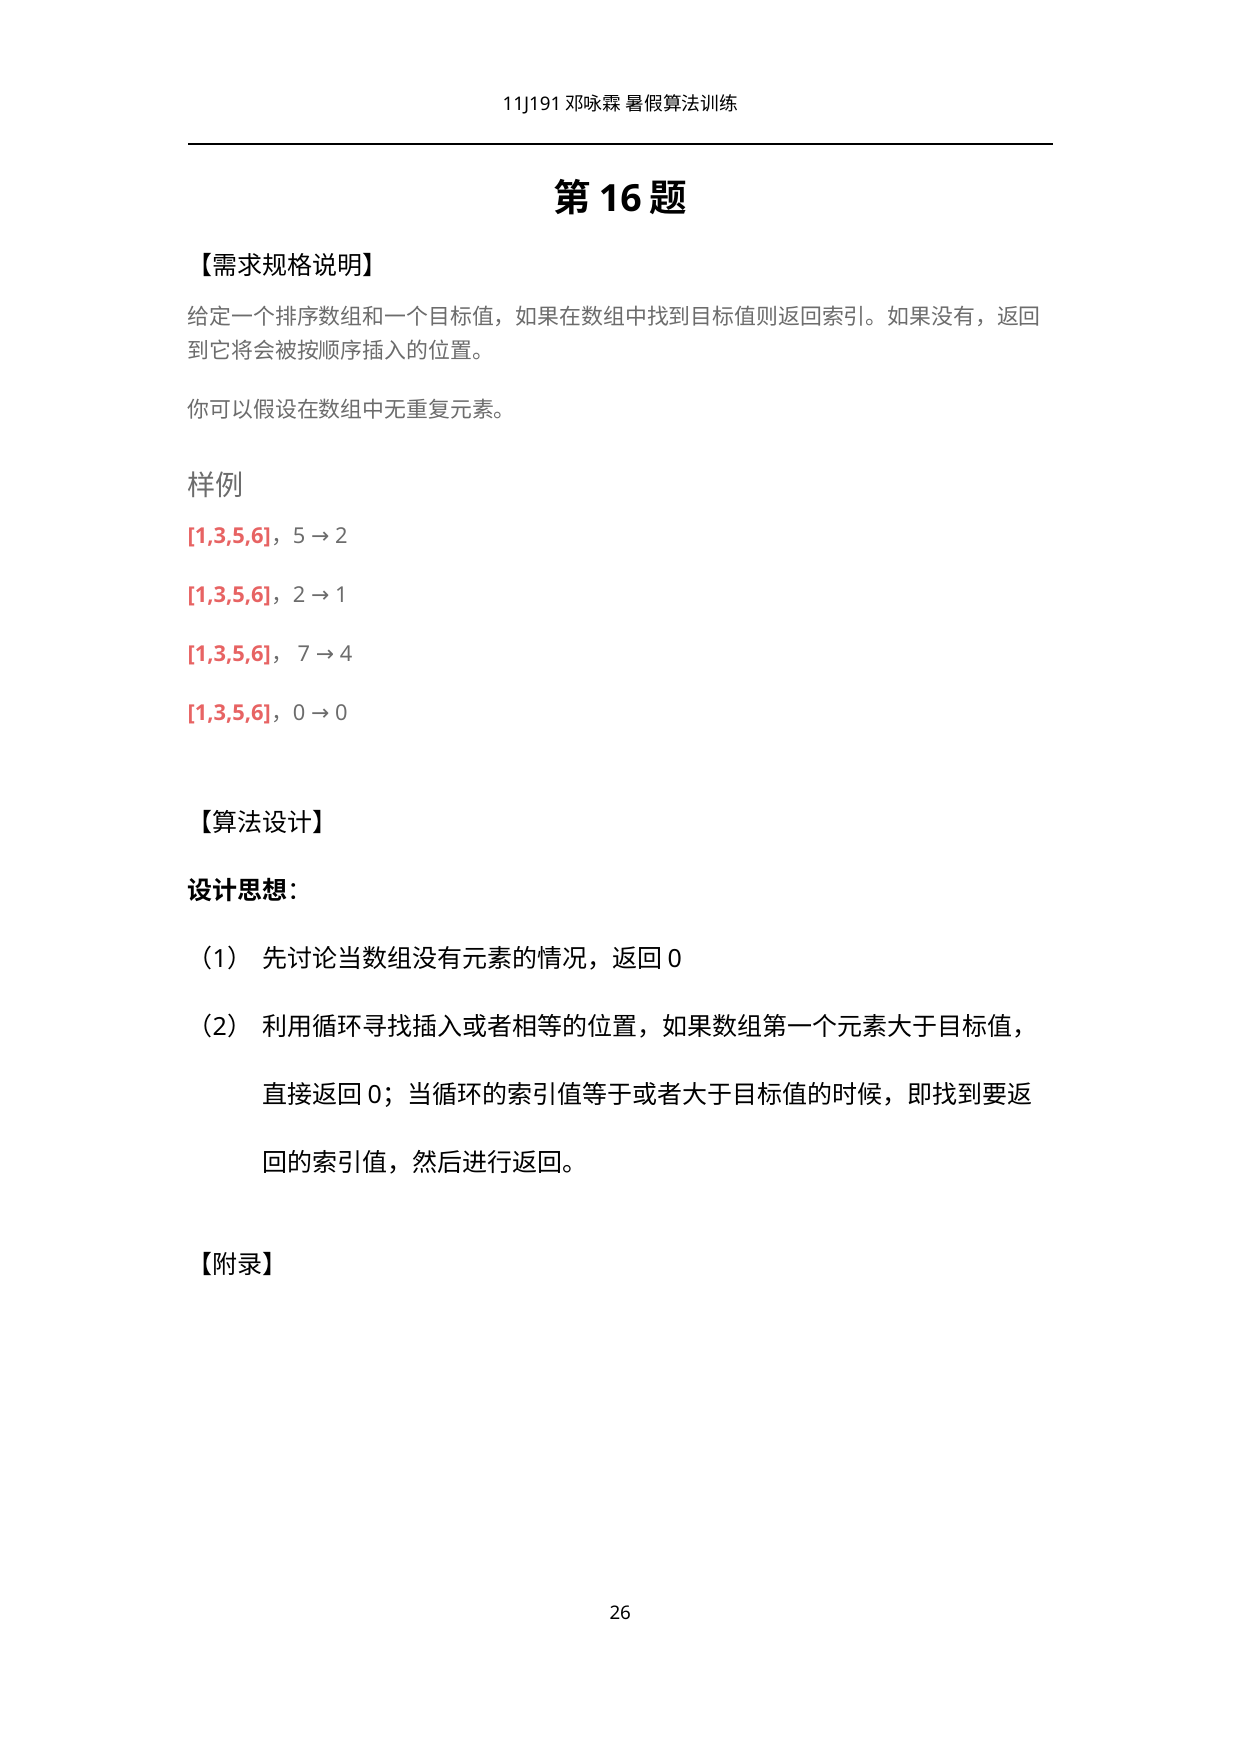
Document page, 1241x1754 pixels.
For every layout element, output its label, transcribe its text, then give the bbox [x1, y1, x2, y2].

text 第16题 [187, 162, 1053, 229]
text [1,3,5,6]，0 → 0 [187, 694, 1053, 728]
text 【附录】 [187, 1228, 1053, 1296]
subtitle 样例 [187, 449, 1053, 517]
list 先讨论当数组没有元素的情况，返回0 [187, 923, 1053, 991]
text 你可以假设在数组中无重复元素。 [187, 390, 1053, 424]
text [1,3,5,6]，2 → 1 [187, 576, 1053, 610]
text 设计思想： [187, 855, 1053, 923]
text 【算法设计】 [187, 787, 1053, 855]
text [1,3,5,6]， 7 → 4 [187, 635, 1053, 669]
text 给定一个排序数组和一个目标值，如果在数组中找到目标值则返回索引。如果没有，返回到它将会被按顺序插入的位置。 [187, 297, 1053, 365]
list 利用循环寻找插入或者相等的位置，如果数组第一个元素大于目标值，直接返回0；当循环的索引值等于或者大于目标值的时候，即找到要返回的索引值，然后进行返回。 [187, 991, 1053, 1194]
text 【需求规格说明】 [187, 229, 1053, 297]
text [1,3,5,6]，5 → 2 [187, 517, 1053, 551]
